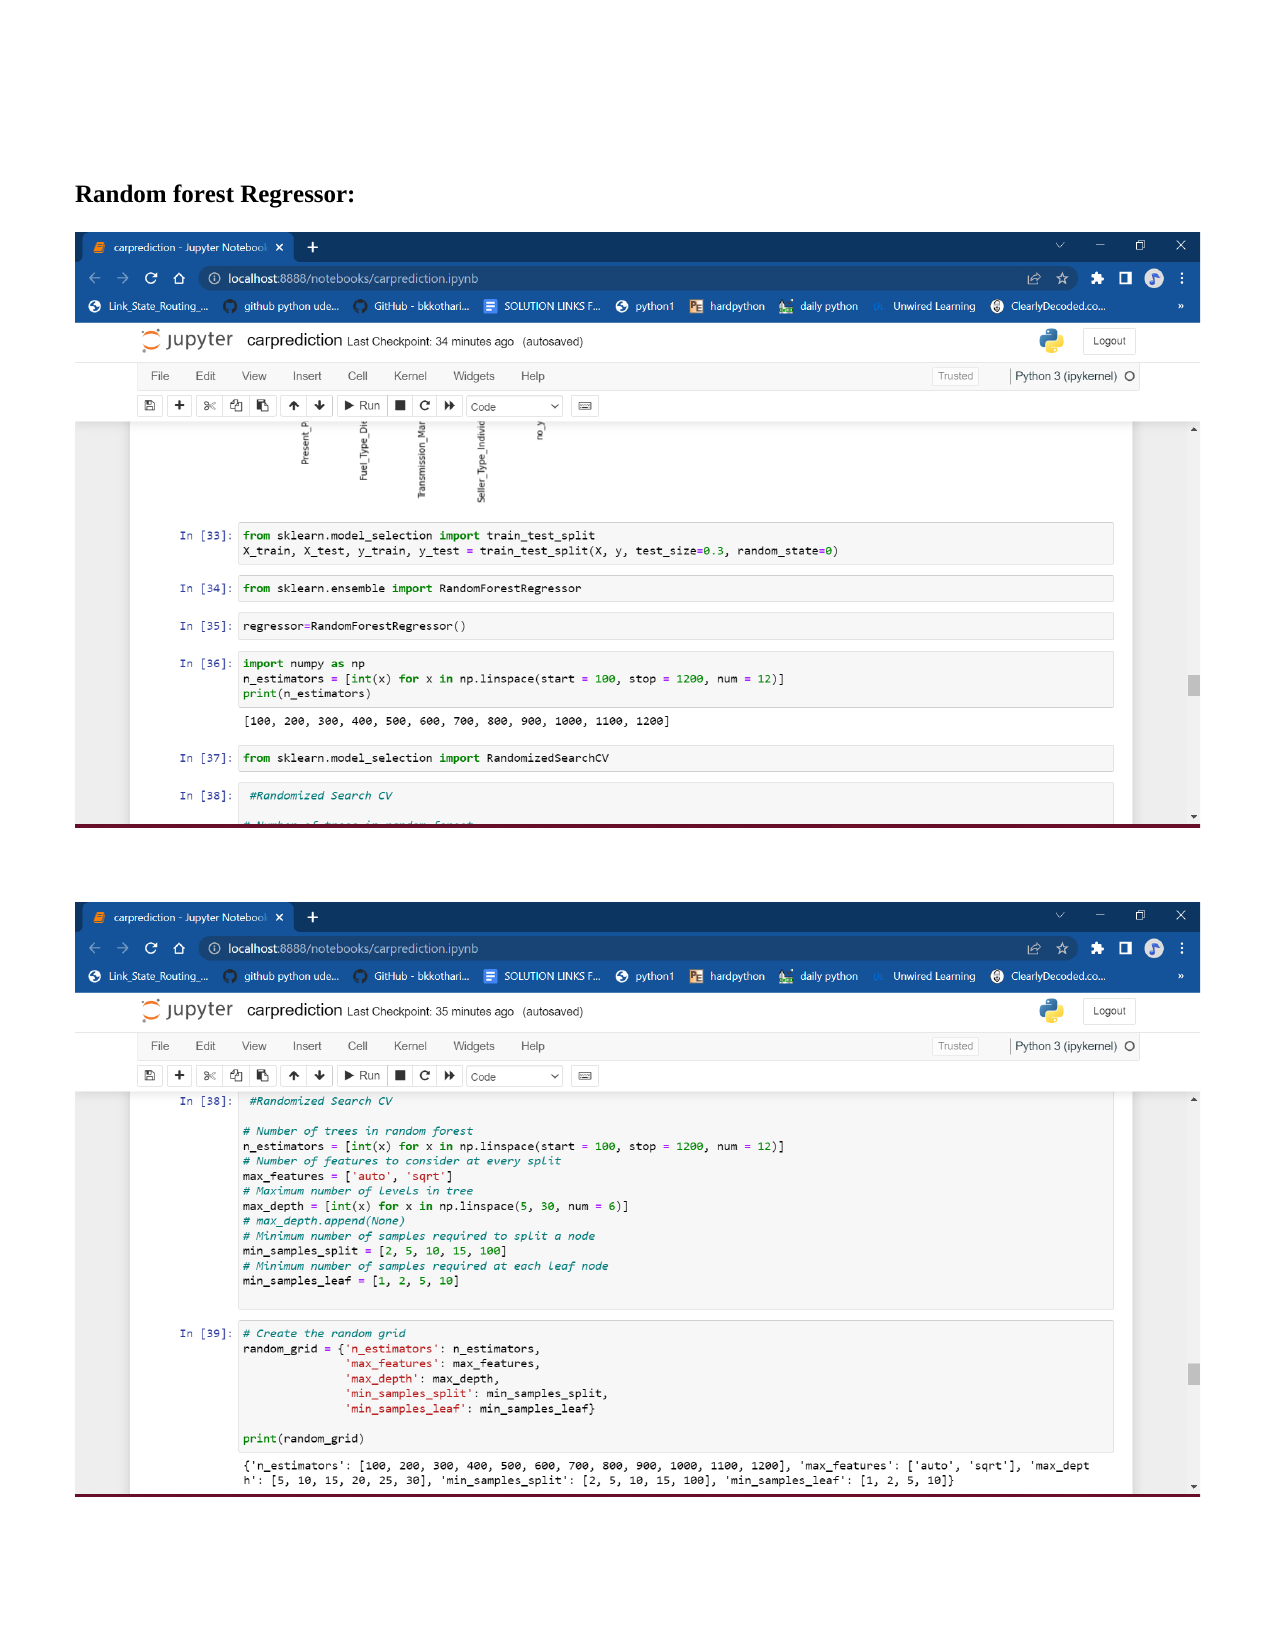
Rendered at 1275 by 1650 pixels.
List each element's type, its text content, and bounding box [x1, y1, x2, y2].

text Random forest Regressor: [75, 179, 1200, 208]
picture [75, 232, 1200, 828]
picture [75, 902, 1200, 1497]
